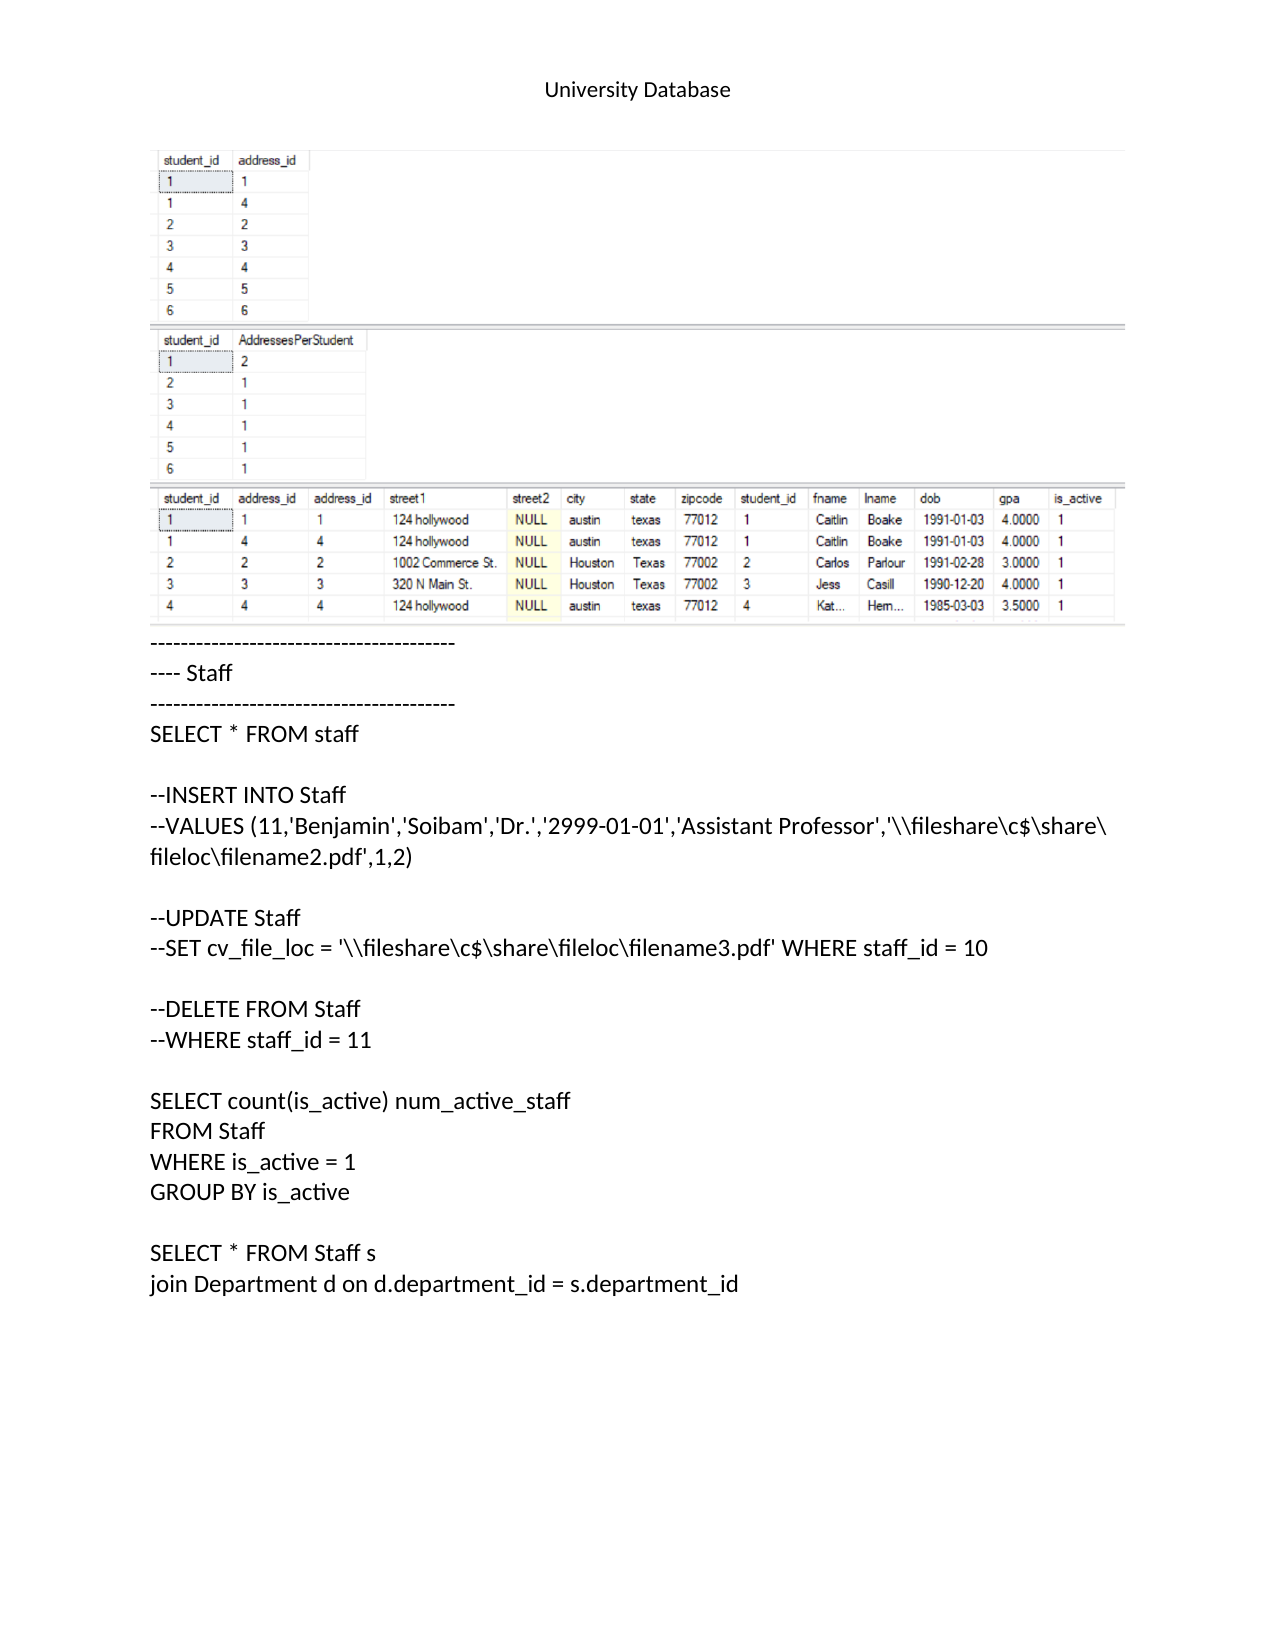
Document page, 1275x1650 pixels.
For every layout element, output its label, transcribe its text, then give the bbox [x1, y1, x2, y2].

text --INSERT INTO Staff [150, 780, 1125, 810]
text SELECT * FROM Staff s [150, 1237, 1125, 1268]
text --DELETE FROM Staff [150, 993, 1125, 1024]
text --SET cv_file_loc = '\\fileshare\c$\share\fileloc\filename3.pdf' WHERE staff_id = 10 [150, 932, 1125, 963]
text --VALUES (11,'Benjamin','Soibam','Dr.','2999-01-01','Assistant Professor','\\fileshare\c$\share\fileloc\filename2.pdf',1,2) [150, 810, 1125, 871]
text join Department d on d.department_id = s.department_id [150, 1268, 1125, 1298]
text SELECT count(is_active) num_active_staff [150, 1085, 1125, 1115]
text FROM Staff [150, 1115, 1125, 1146]
text WHERE is_active = 1 [150, 1146, 1125, 1176]
text ---------------------------------------- [150, 688, 1125, 719]
text ---- Staff [150, 658, 1125, 688]
picture [150, 150, 1125, 627]
text ---------------------------------------- [150, 627, 1125, 658]
text SELECT * FROM staff [150, 719, 1125, 749]
text --WHERE staff_id = 11 [150, 1024, 1125, 1054]
text GROUP BY is_active [150, 1176, 1125, 1207]
text --UPDATE Staff [150, 902, 1125, 932]
